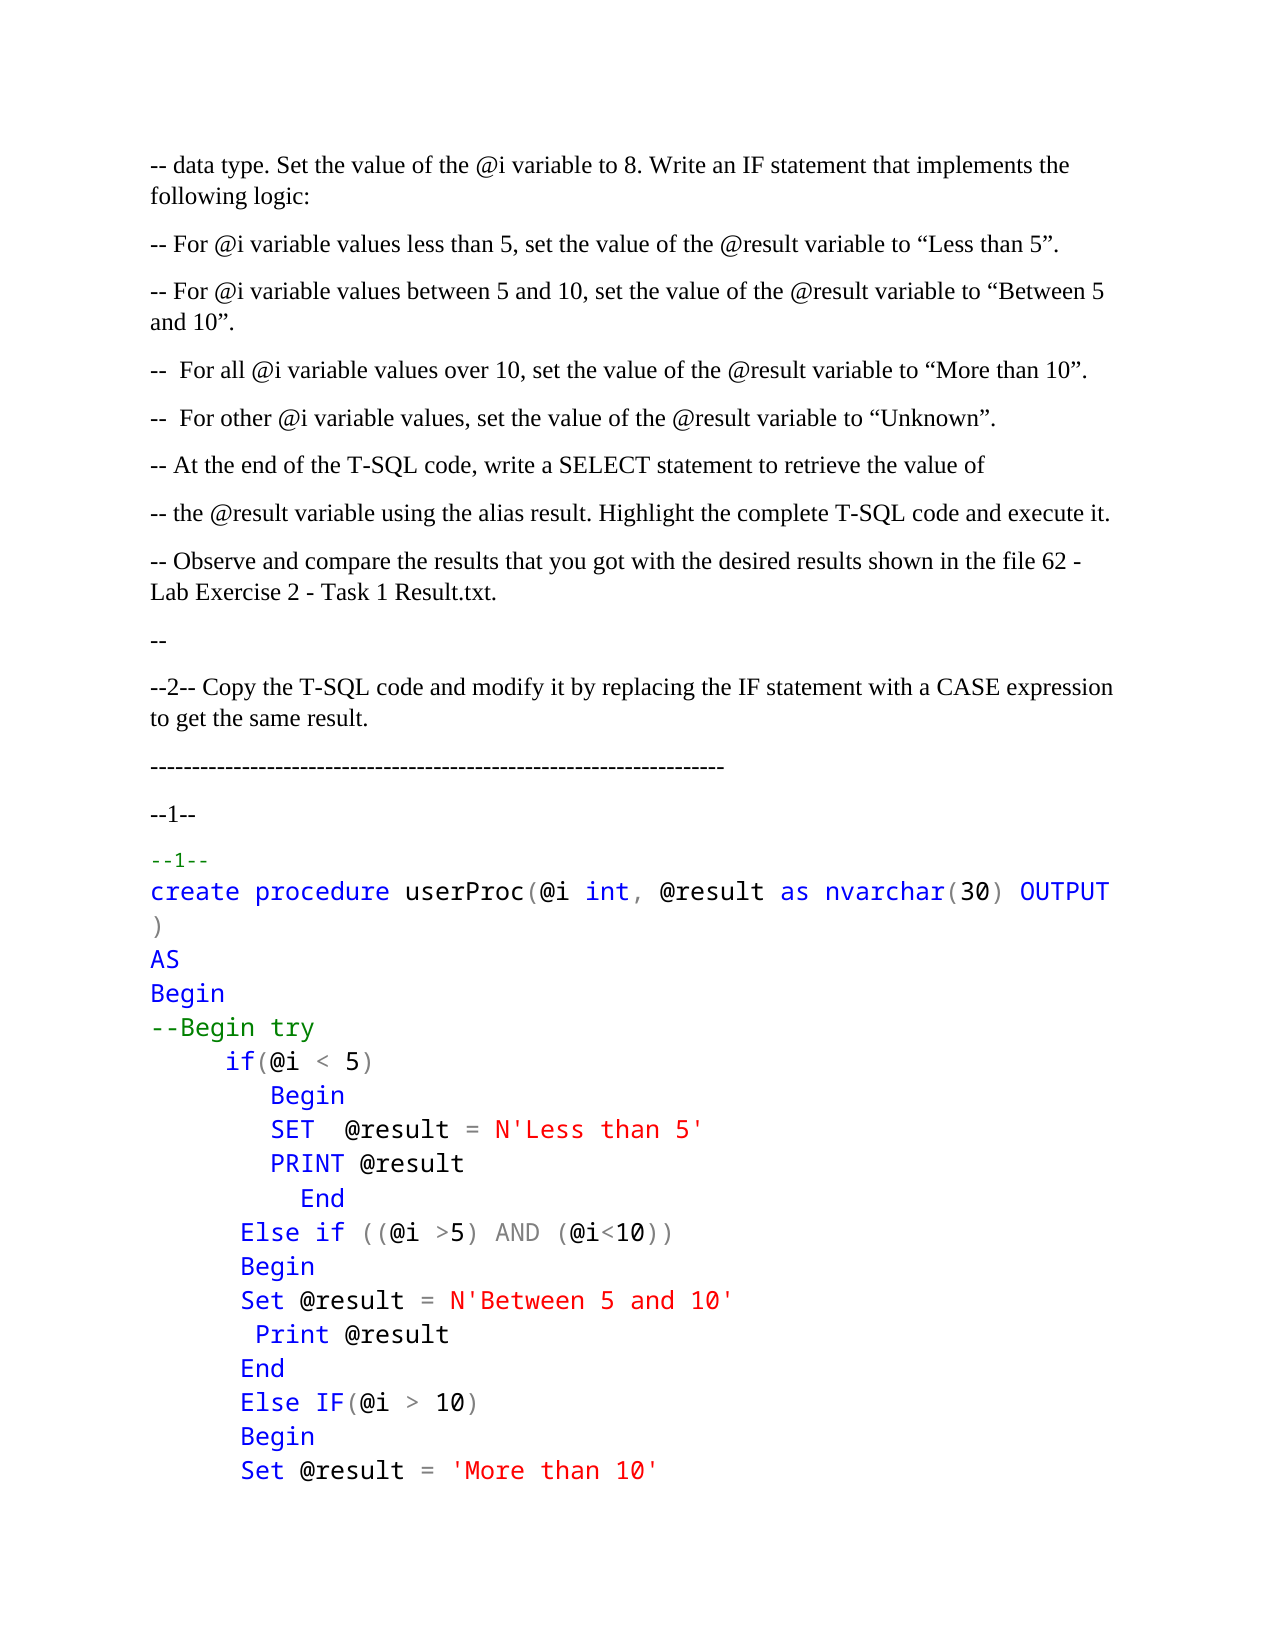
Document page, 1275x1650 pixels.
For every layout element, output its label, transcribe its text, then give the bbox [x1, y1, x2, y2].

text Else if ((@i >5) AND (@i<10)) [150, 1214, 1125, 1248]
text --Begin try [150, 1010, 1125, 1044]
text if(@i < 5) [150, 1044, 1125, 1078]
text -- For @i variable values less than 5, set the value of the @result variable to “Less than 5”. [150, 229, 1125, 257]
text -- the @result variable using the alias result. Highlight the complete T-SQL code and execute it. [150, 498, 1125, 527]
text --1-- [150, 847, 1125, 874]
text End [150, 1180, 1125, 1214]
text -- data type. Set the value of the @i variable to 8. Write an IF statement that implements the following logic: [150, 150, 1125, 210]
text -- Observe and compare the results that you got with the desired results shown in the file 62 - Lab Exercise 2 - Task 1 Result.txt. [150, 546, 1125, 606]
text End [150, 1351, 1125, 1384]
text Print @result [150, 1316, 1125, 1351]
text Set @result = N'Between 5 and 10' [150, 1282, 1125, 1316]
text create procedure userProc(@i int, @result as nvarchar(30) OUTPUT ) [150, 874, 1125, 942]
text Begin [150, 1078, 1125, 1112]
text -- For @i variable values between 5 and 10, set the value of the @result variable to “Between 5 and 10”. [150, 276, 1125, 336]
text -- At the end of the T-SQL code, write a SELECT statement to retrieve the value of [150, 451, 1125, 479]
text --2-- Copy the T-SQL code and modify it by replacing the IF statement with a CASE expression to get the same result. [150, 672, 1125, 732]
text PRINT @result [150, 1146, 1125, 1180]
text AS [150, 942, 1125, 976]
text Begin [150, 976, 1125, 1010]
text Else IF(@i > 10) [150, 1384, 1125, 1419]
text Set @result = 'More than 10' [150, 1453, 1125, 1487]
text --1-- [150, 799, 1125, 828]
text SET @result = N'Less than 5' [150, 1112, 1125, 1146]
text -- For all @i variable values over 10, set the value of the @result variable to “More than 10”. [150, 355, 1125, 384]
text Begin [150, 1419, 1125, 1453]
text -- [150, 625, 1125, 653]
text --------------------------------------------------------------------- [150, 751, 1125, 780]
text Begin [150, 1248, 1125, 1282]
text -- For other @i variable values, set the value of the @result variable to “Unknown”. [150, 403, 1125, 432]
